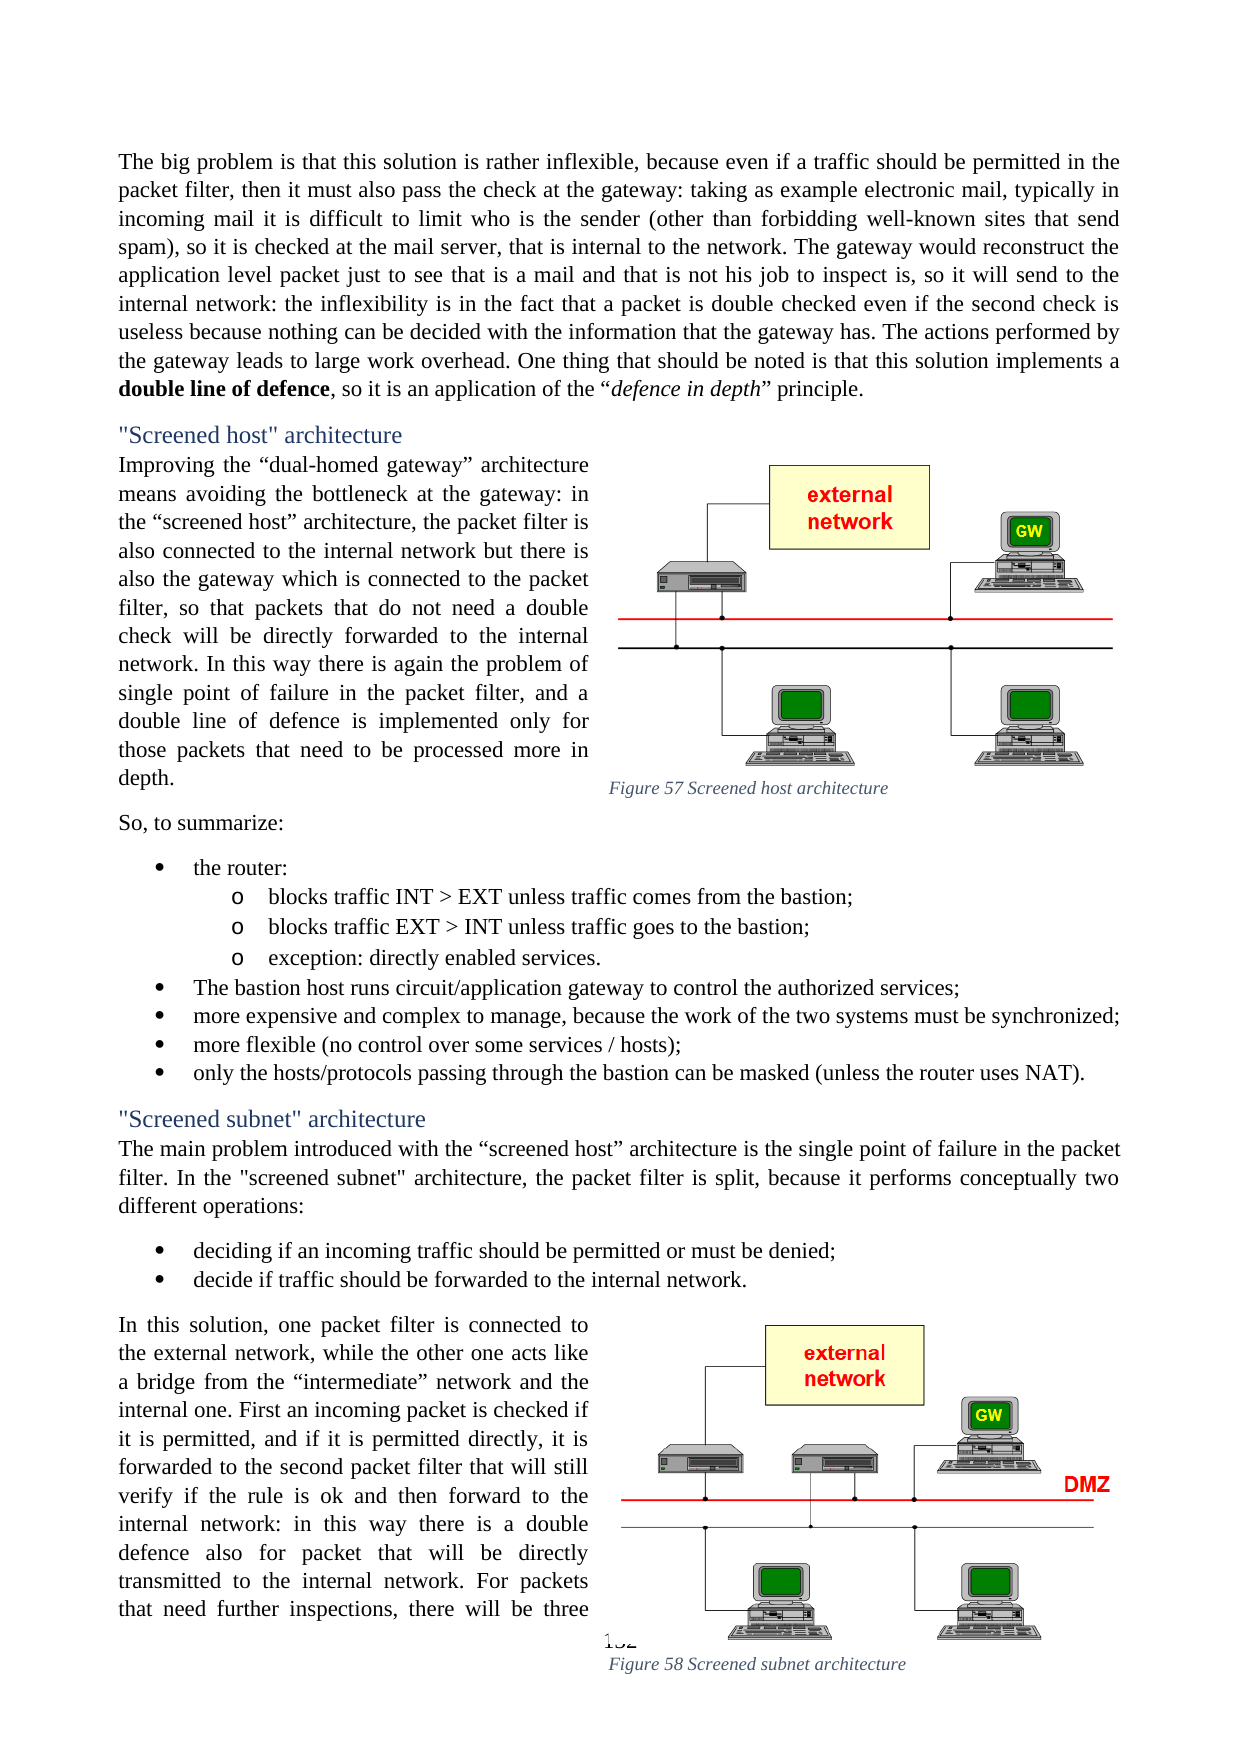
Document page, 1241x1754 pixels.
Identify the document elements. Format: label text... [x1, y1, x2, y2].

picture [608, 1312, 1123, 1644]
list blocks traffic EXT > INT unless traffic goes to the bastion; [231, 913, 1122, 941]
list the router: [156, 854, 1122, 881]
subtitle "Screened subnet" architecture [118, 1104, 1122, 1133]
list only the hosts/protocols passing through the bastion can be masked (unless the router uses NAT). [156, 1059, 1122, 1086]
subtitle "Screened host" architecture [118, 420, 1122, 449]
list more expensive and complex to manage, because the work of the two systems must be synchronized; [156, 1002, 1122, 1029]
list blocks traffic INT > EXT unless traffic comes from the bastion; [231, 883, 1122, 911]
list more flexible (no control over some services / hosts); [156, 1031, 1122, 1057]
picture [608, 452, 1123, 768]
list decide if traffic should be forwarded to the internal network. [156, 1266, 1122, 1292]
list exception: directly enabled services. [231, 944, 1122, 972]
text So, to summarize: [118, 809, 1122, 836]
list The bastion host runs circuit/application gateway to control the authorized services; [156, 974, 1122, 1000]
text The big problem is that this solution is rather inflexible, because even if a traffic should be permitted in the packet filter, then it must also pass the check at the gateway: taking as example electronic mail, typically in incoming mail it is difficult to limit who is the sender (other than forbidding well-known sites that send spam), so it is checked at the mail server, that is internal to the network. The gateway would reconstruct the application level packet just to see that is a mail and that is not his job to inspect is, so it will send to the internal network: the inflexibility is in the fact that a packet is double checked even if the second check is useless because nothing can be decided with the information that the gateway has. The actions performed by the gateway leads to large work overhead. One thing that should be noted is that this solution implements a double line of defence, so it is an application of the “defence in depth” principle. [118, 148, 1122, 402]
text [118, 1311, 1122, 1622]
text The main problem introduced with the “screened host” architecture is the single point of failure in the packet filter. In the "screened subnet" architecture, the packet filter is split, because it performs conceptually two different operations: [118, 1136, 1122, 1219]
list deciding if an incoming traffic should be permitted or must be denied; [156, 1237, 1122, 1264]
